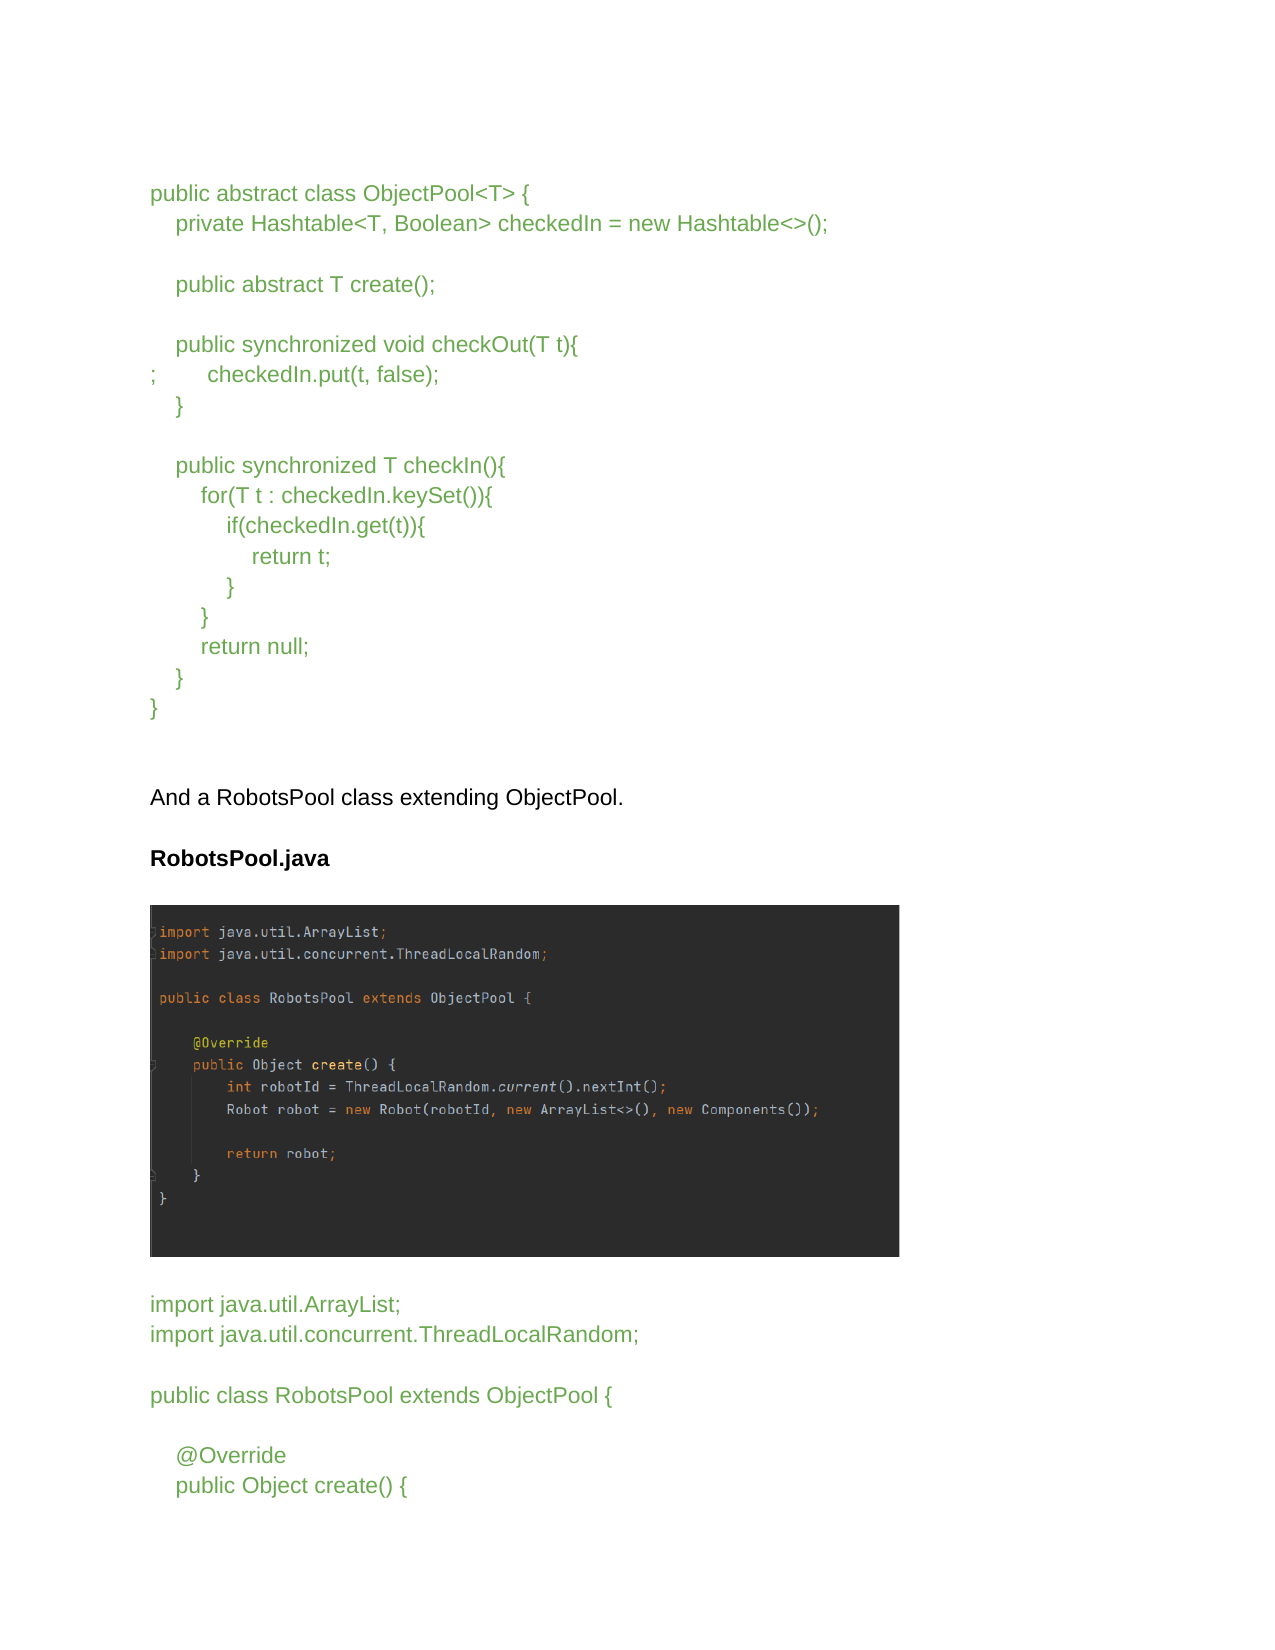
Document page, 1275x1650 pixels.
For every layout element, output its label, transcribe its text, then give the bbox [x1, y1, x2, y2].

text RobotsPool.java [150, 845, 1125, 871]
text public abstract T create(); [150, 271, 1125, 297]
text import java.util.ArrayList; [150, 1291, 1125, 1317]
text } [150, 392, 1125, 418]
text public synchronized T checkIn(){ [150, 452, 1125, 478]
text private Hashtable<T, Boolean> checkedIn = new Hashtable<>(); [150, 210, 1125, 237]
text ; checkedIn.put(t, false); [150, 361, 1125, 388]
text return t; [150, 543, 1125, 569]
text public class RobotsPool extends ObjectPool { [150, 1382, 1125, 1408]
text And a RobotsPool class extending ObjectPool. [150, 784, 1125, 811]
text public Object create() { [150, 1472, 1125, 1499]
text } [150, 663, 1125, 690]
text } [150, 603, 1125, 629]
text } [150, 694, 1125, 720]
text if(checkedIn.get(t)){ [150, 512, 1125, 539]
text public synchronized void checkOut(T t){ [150, 331, 1125, 358]
text public abstract class ObjectPool<T> { [150, 180, 1125, 207]
text for(T t : checkedIn.keySet()){ [150, 482, 1125, 509]
text @Override [150, 1442, 1125, 1468]
text import java.util.concurrent.ThreadLocalRandom; [150, 1321, 1125, 1348]
text } [150, 573, 1125, 599]
text return null; [150, 633, 1125, 660]
picture [150, 905, 900, 1257]
